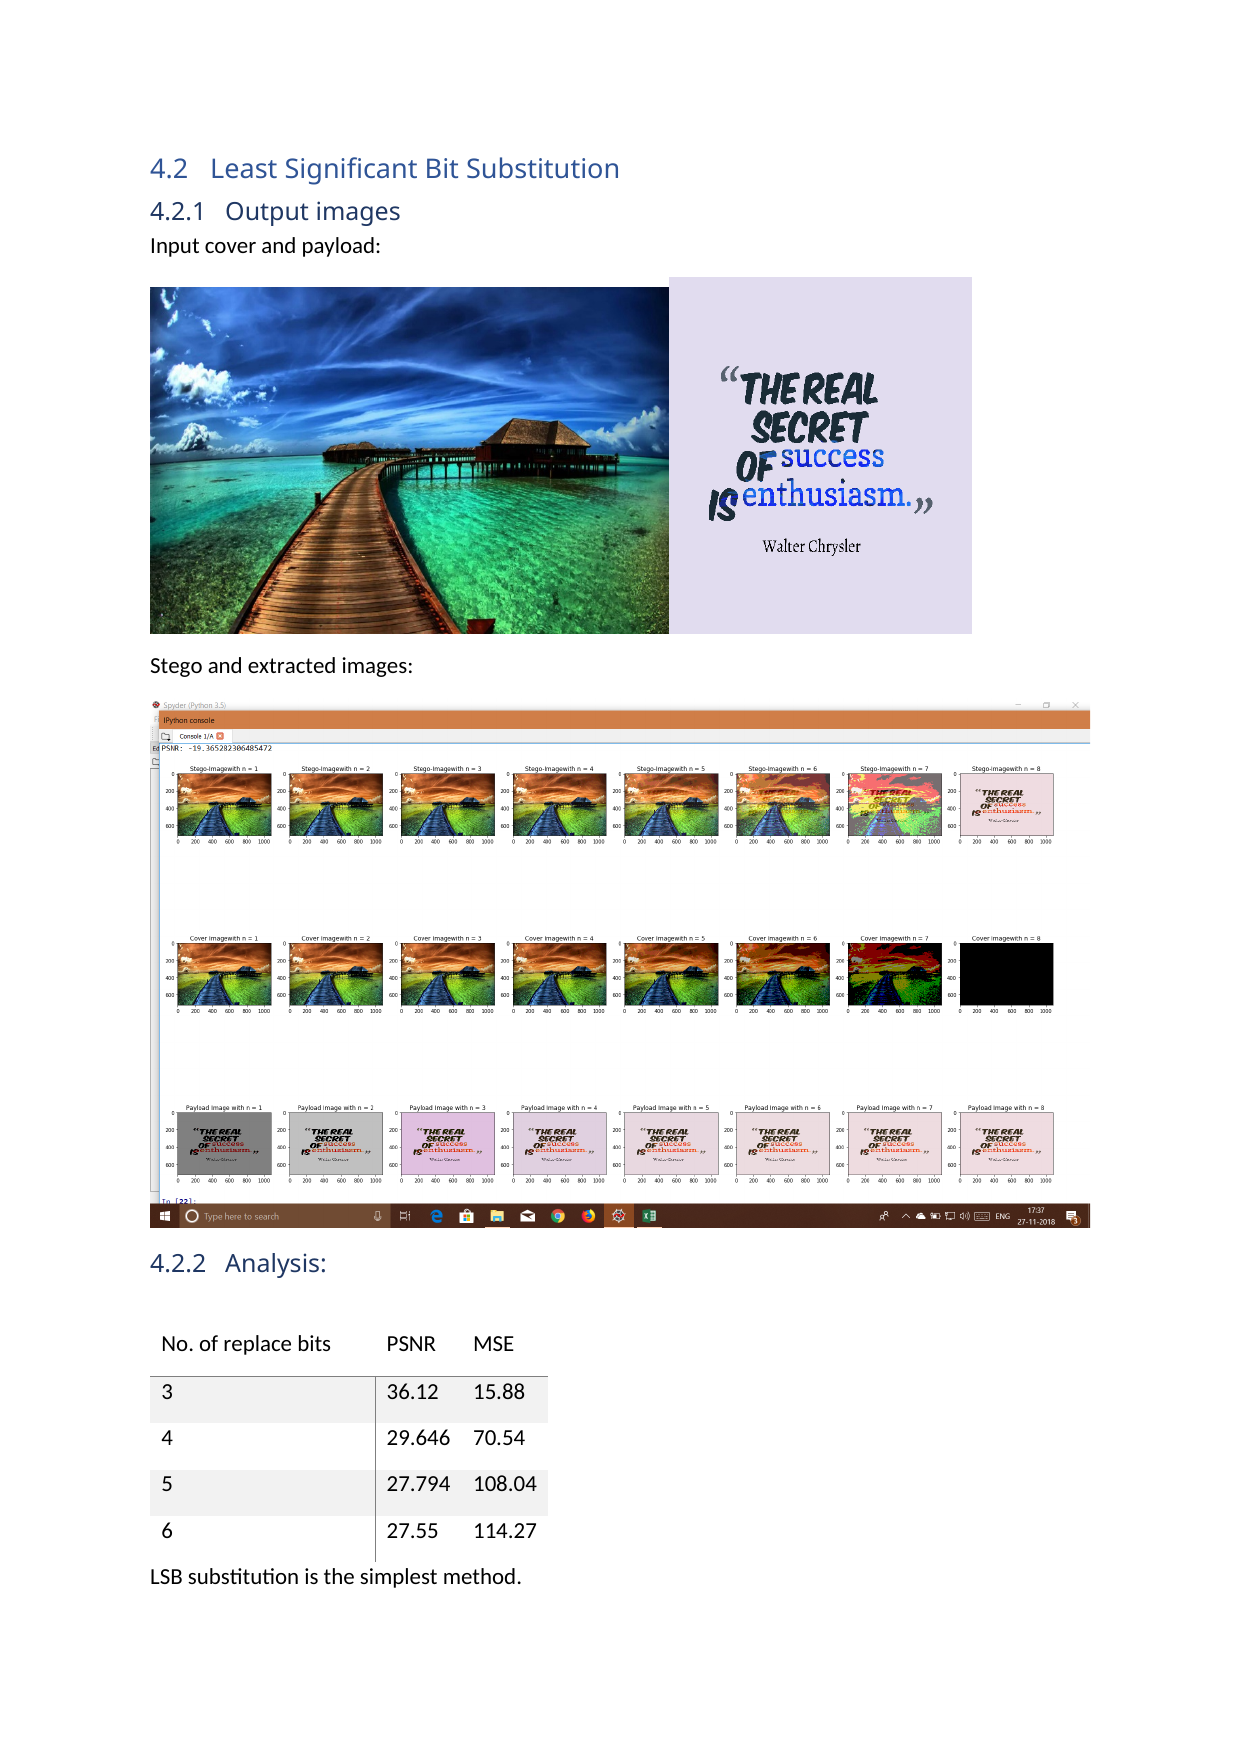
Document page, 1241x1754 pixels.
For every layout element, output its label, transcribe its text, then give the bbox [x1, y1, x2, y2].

picture [150, 698, 1091, 1228]
table_cell 15.88 [462, 1377, 548, 1423]
subtitle Least Significant Bit Substitution [150, 150, 1090, 187]
table_cell 4 [150, 1423, 375, 1469]
picture [150, 277, 972, 634]
table_cell 36.12 [376, 1377, 462, 1423]
text Stego and extracted images: [150, 652, 1090, 679]
subtitle Output images [150, 194, 1090, 228]
table_cell 114.27 [462, 1516, 548, 1562]
table_header PSNR [375, 1329, 462, 1376]
subtitle Analysis: [150, 1246, 1090, 1280]
table_header No. of replace bits [150, 1329, 375, 1376]
table_cell 6 [150, 1516, 375, 1562]
table_header MSE [462, 1329, 548, 1376]
table_cell 29.646 [376, 1423, 462, 1469]
table_cell 3 [150, 1377, 375, 1423]
table_cell 5 [150, 1470, 375, 1516]
text Input cover and payload: [150, 231, 1090, 259]
table_cell 70.54 [462, 1423, 548, 1469]
table_cell 27.794 [376, 1470, 462, 1516]
text LSB substitution is the simplest method. [150, 1562, 1090, 1590]
table_cell 27.55 [376, 1516, 462, 1562]
table_cell 108.04 [462, 1470, 548, 1516]
